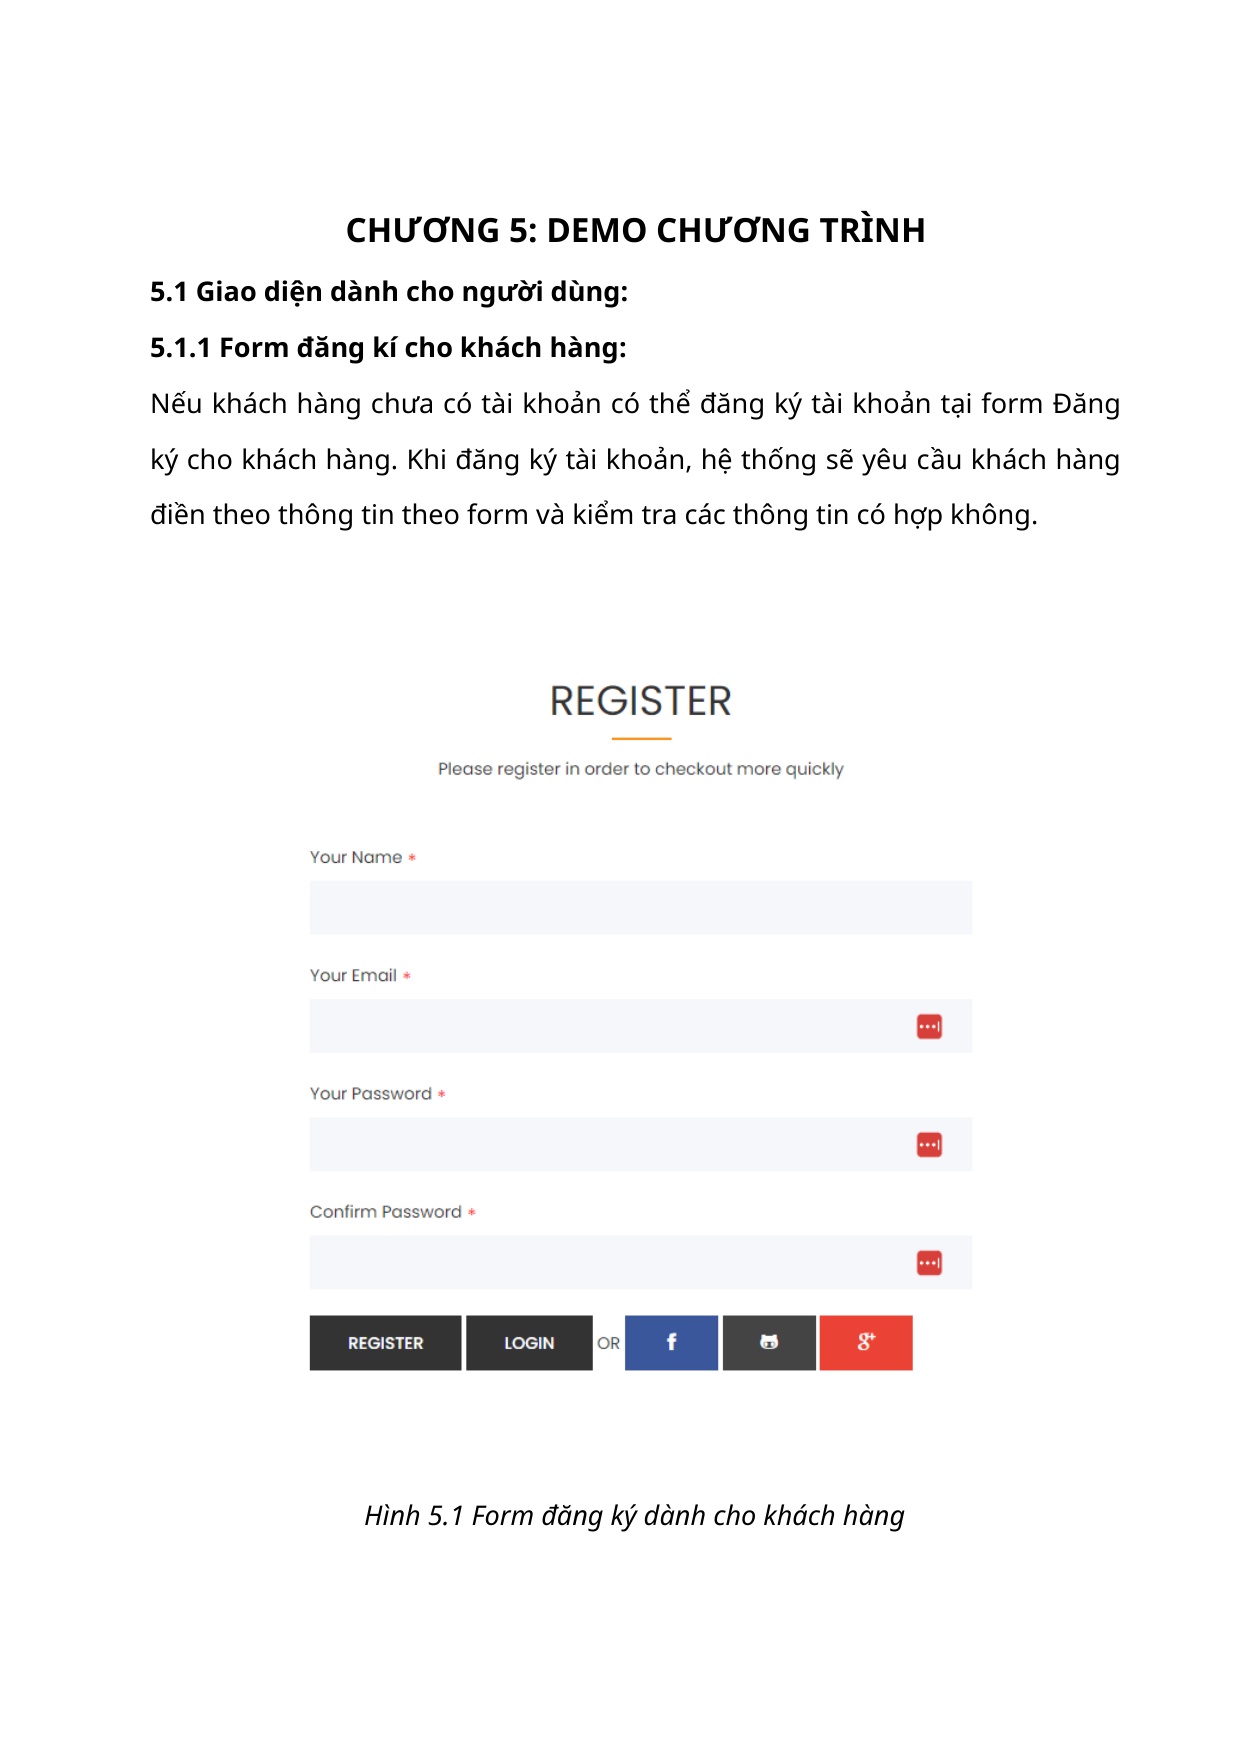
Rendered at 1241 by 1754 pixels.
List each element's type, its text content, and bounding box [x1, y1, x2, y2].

subtitle CHƯƠNG 5: DEMO CHƯƠNG TRÌNH [150, 206, 1122, 252]
picture [150, 567, 1123, 1478]
text Nếu khách hàng chưa có tài khoản có thể đăng ký tài khoản tại form Đăng ký cho khách hàng. Khi đăng ký tài khoản, hệ thống sẽ yêu cầu khách hàng điền theo thông tin theo form và kiểm tra các thông tin có hợp không. [150, 385, 1122, 532]
subtitle 5.1 Giao diện dành cho người dùng: [150, 272, 1122, 309]
text 5.1.1 Form đăng kí cho khách hàng: [150, 328, 1122, 365]
text Hình 5.1 Form đăng ký dành cho khách hàng [150, 1497, 1122, 1533]
